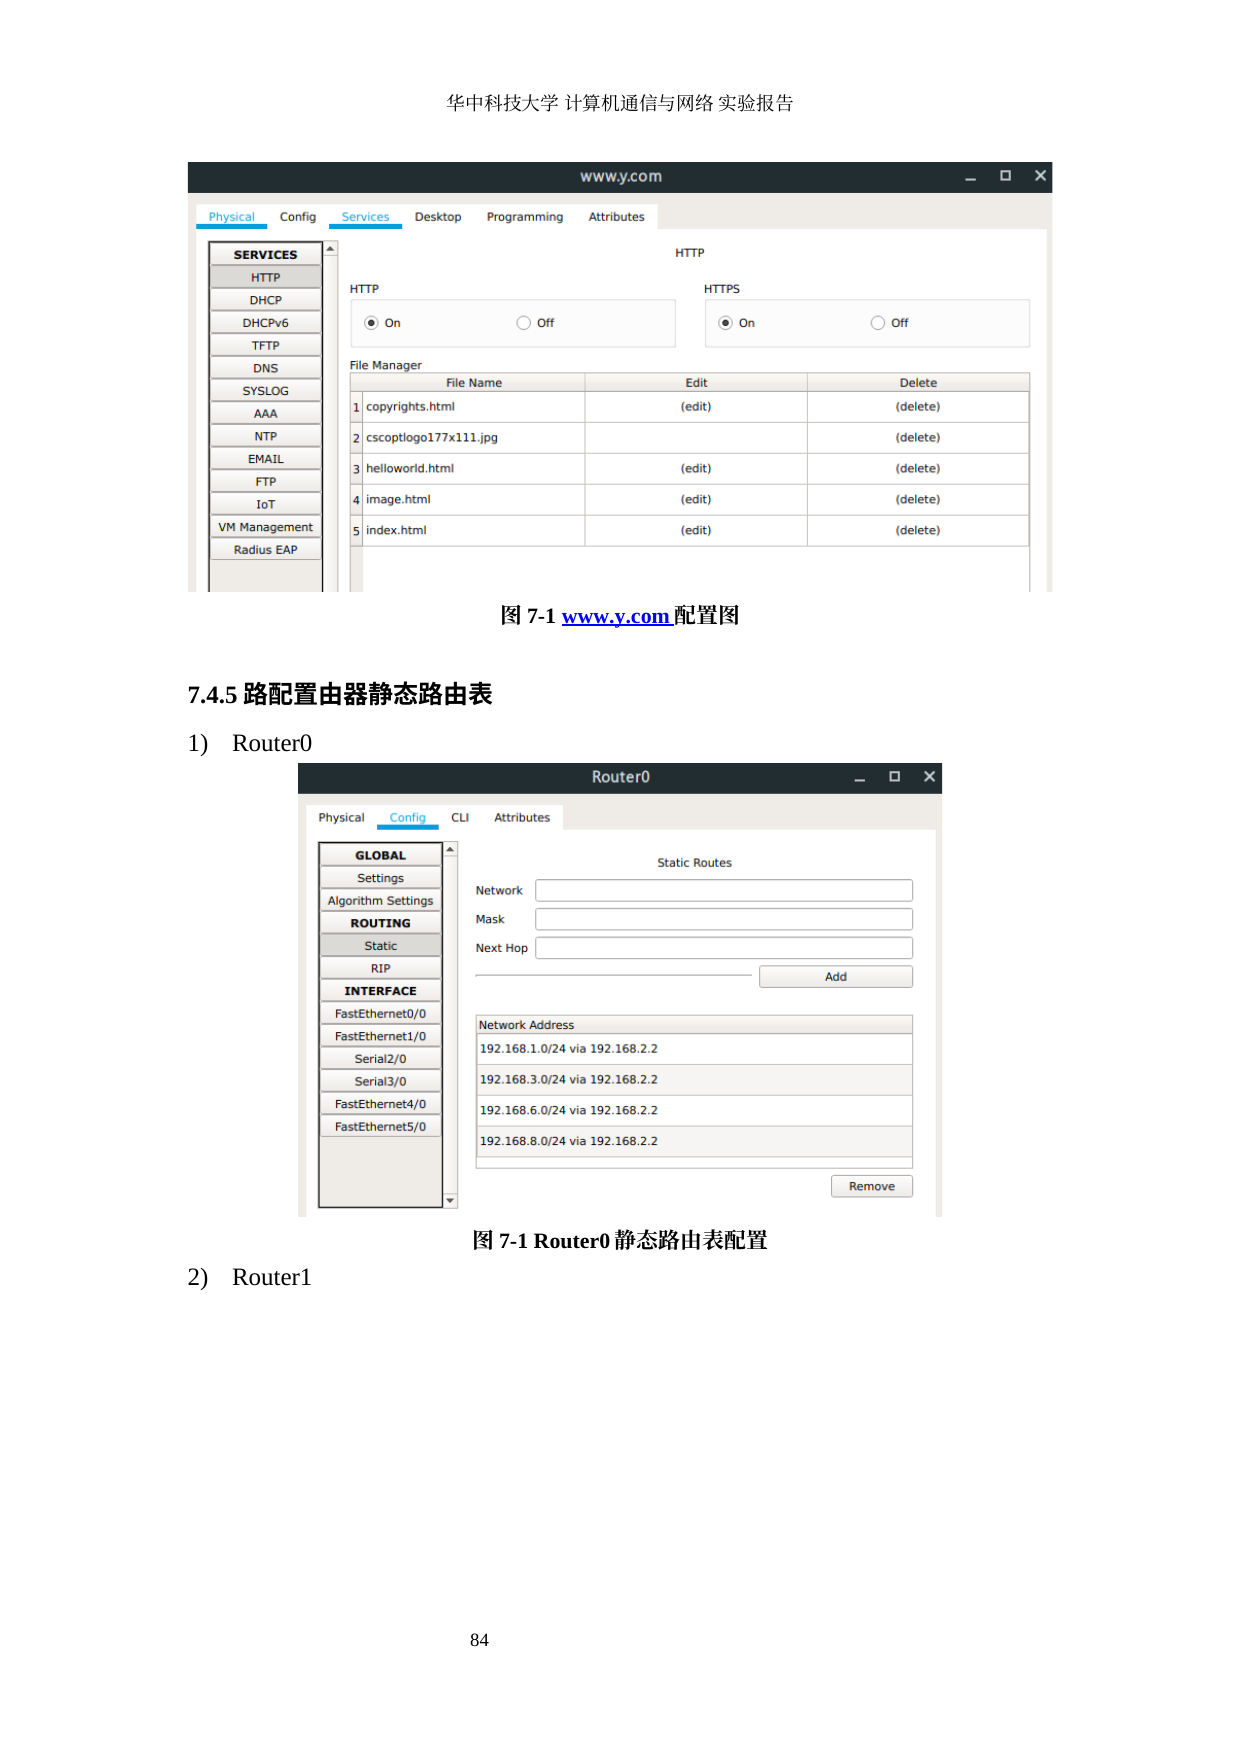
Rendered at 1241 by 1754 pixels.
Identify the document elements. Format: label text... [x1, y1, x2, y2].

picture [187, 162, 1053, 592]
text 图7-1 Router0静态路由表配置 [187, 1223, 1053, 1255]
list Router1 [187, 1262, 1053, 1291]
picture [298, 763, 943, 1217]
list Router0 [187, 728, 1053, 757]
text 图7-1 www.y.com配置图 [187, 598, 1053, 629]
subtitle 7.4.5 路配置由器静态路由表 [187, 675, 1053, 711]
